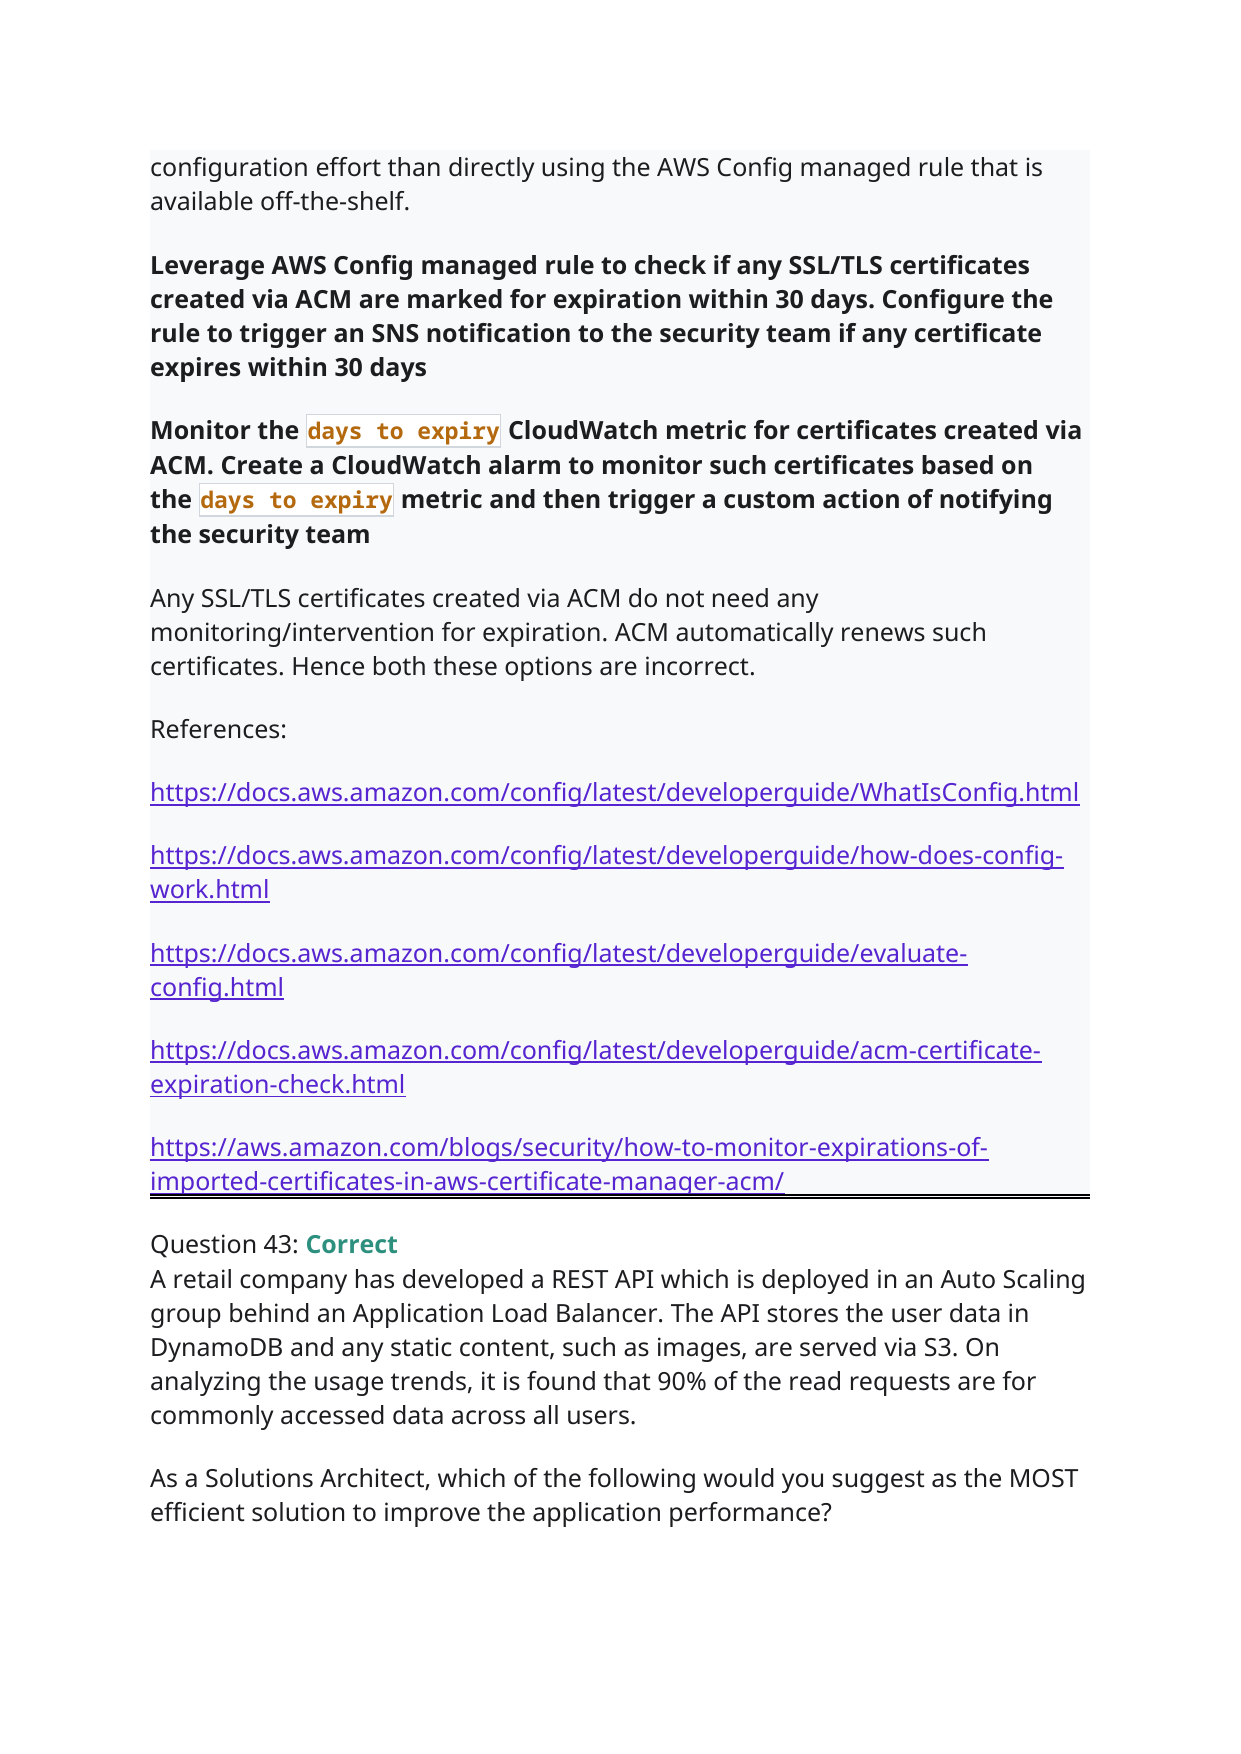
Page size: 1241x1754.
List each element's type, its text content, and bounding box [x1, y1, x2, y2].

text https://docs.aws.amazon.com/config/latest/developerguide/WhatIsConfig.html [150, 775, 1090, 809]
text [150, 150, 1090, 218]
text Leverage AWS Config managed rule to check if any SSL/TLS certificates created via ACM are marked for expiration within 30 days. Configure the rule to trigger an SNS notification to the security team if any certificate expires within 30 days [150, 247, 1090, 383]
text https://docs.aws.amazon.com/config/latest/developerguide/evaluate-config.html [150, 935, 1090, 1003]
text https://aws.amazon.com/blogs/security/how-to-monitor-expirations-of-imported-certificates-in-aws-certificate-manager-acm/ [150, 1130, 1090, 1194]
text Monitor the days to expiry CloudWatch metric for certificates created via ACM. Create a CloudWatch alarm to monitor such certificates based on the days to expiry metric and then trigger a custom action of notifying the security team [150, 413, 1090, 551]
text A retail company has developed a REST API which is deployed in an Auto Scaling group behind an Application Load Balancer. The API stores the user data in DynamoDB and any static content, such as images, are served via S3. On analyzing the usage trends, it is found that 90% of the read requests are for commonly accessed data across all users. [150, 1261, 1090, 1432]
text As a Solutions Architect, which of the following would you suggest as the MOST efficient solution to improve the application performance? [150, 1461, 1090, 1529]
text References: [150, 712, 1090, 746]
text Question 43: Correct [150, 1227, 1090, 1261]
text https://docs.aws.amazon.com/config/latest/developerguide/acm-certificate-expiration-check.html [150, 1033, 1090, 1101]
text Any SSL/TLS certificates created via ACM do not need any monitoring/intervention for expiration. ACM automatically renews such certificates. Hence both these options are incorrect. [150, 580, 1090, 682]
text https://docs.aws.amazon.com/config/latest/developerguide/how-does-config-work.html [150, 838, 1090, 906]
